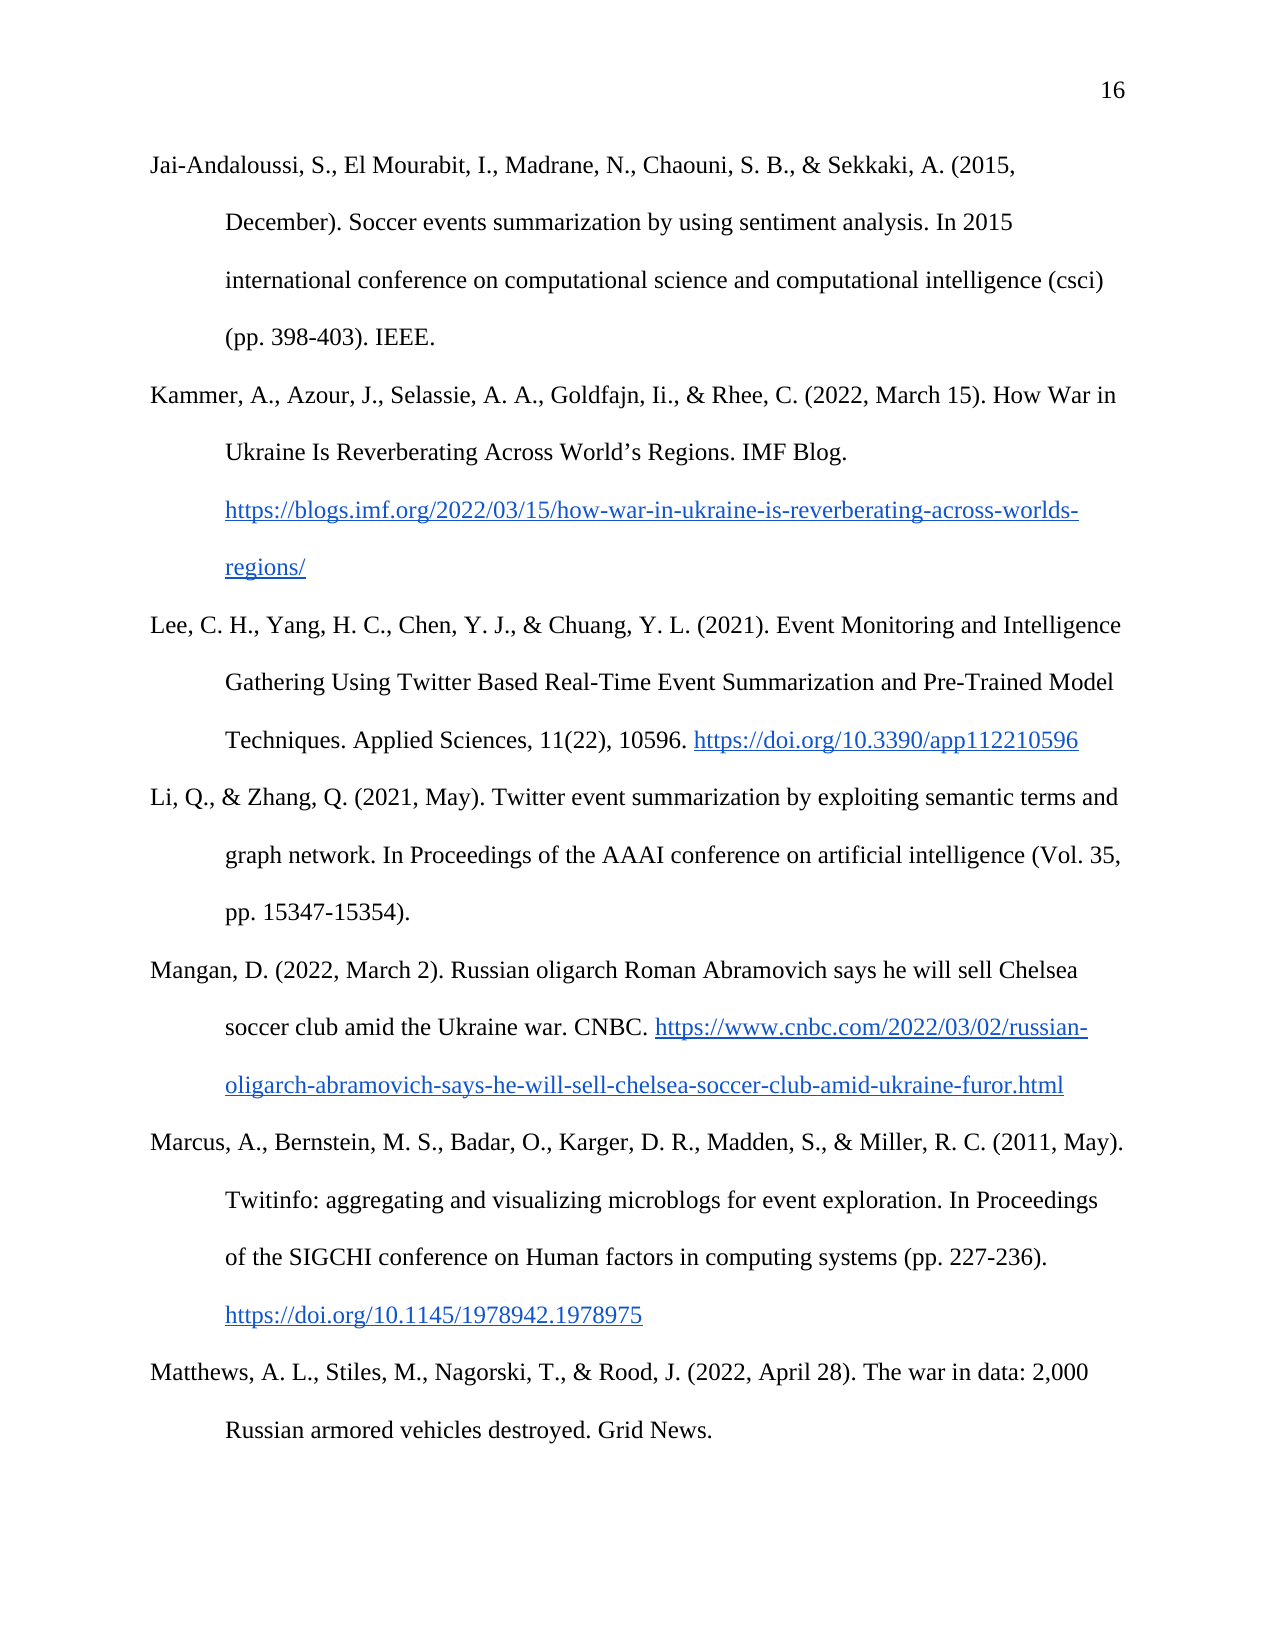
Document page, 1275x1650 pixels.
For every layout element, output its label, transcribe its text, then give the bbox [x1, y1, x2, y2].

text Li, Q., & Zhang, Q. (2021, May). Twitter event summarization by exploiting semantic terms and graph network. In Proceedings of the AAAI conference on artificial intelligence (Vol. 35, pp. 15347-15354). [150, 782, 1125, 926]
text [150, 1357, 1125, 1444]
text Mangan, D. (2022, March 2). Russian oligarch Roman Abramovich says he will sell Chelsea soccer club amid the Ukraine war. CNBC. https://www.cnbc.com/2022/03/02/russian-oligarch-abramovich-says-he-will-sell-chelsea-soccer-club-amid-ukraine-furor.html [150, 955, 1125, 1099]
text Marcus, A., Bernstein, M. S., Badar, O., Karger, D. R., Madden, S., & Miller, R. C. (2011, May). Twitinfo: aggregating and visualizing microblogs for event exploration. In Proceedings of the SIGCHI conference on Human factors in computing systems (pp. 227-236). https://doi.org/10.1145/1978942.1978975 [150, 1127, 1125, 1329]
text Jai-Andaloussi, S., El Mourabit, I., Madrane, N., Chaouni, S. B., & Sekkaki, A. (2015, December). Soccer events summarization by using sentiment analysis. In 2015 international conference on computational science and computational intelligence (csci) (pp. 398-403). IEEE. [150, 150, 1125, 351]
text Kammer, A., Azour, J., Selassie, A. A., Goldfajn, Ii., & Rhee, C. (2022, March 15). How War in Ukraine Is Reverberating Across World’s Regions. IMF Blog. https://blogs.imf.org/2022/03/15/how-war-in-ukraine-is-reverberating-across-worlds-regions/ [150, 380, 1125, 581]
text Lee, C. H., Yang, H. C., Chen, Y. J., & Chuang, Y. L. (2021). Event Monitoring and Intelligence Gathering Using Twitter Based Real-Time Event Summarization and Pre-Trained Model Techniques. Applied Sciences, 11(22), 10596. https://doi.org/10.3390/app112210596 [150, 610, 1125, 754]
